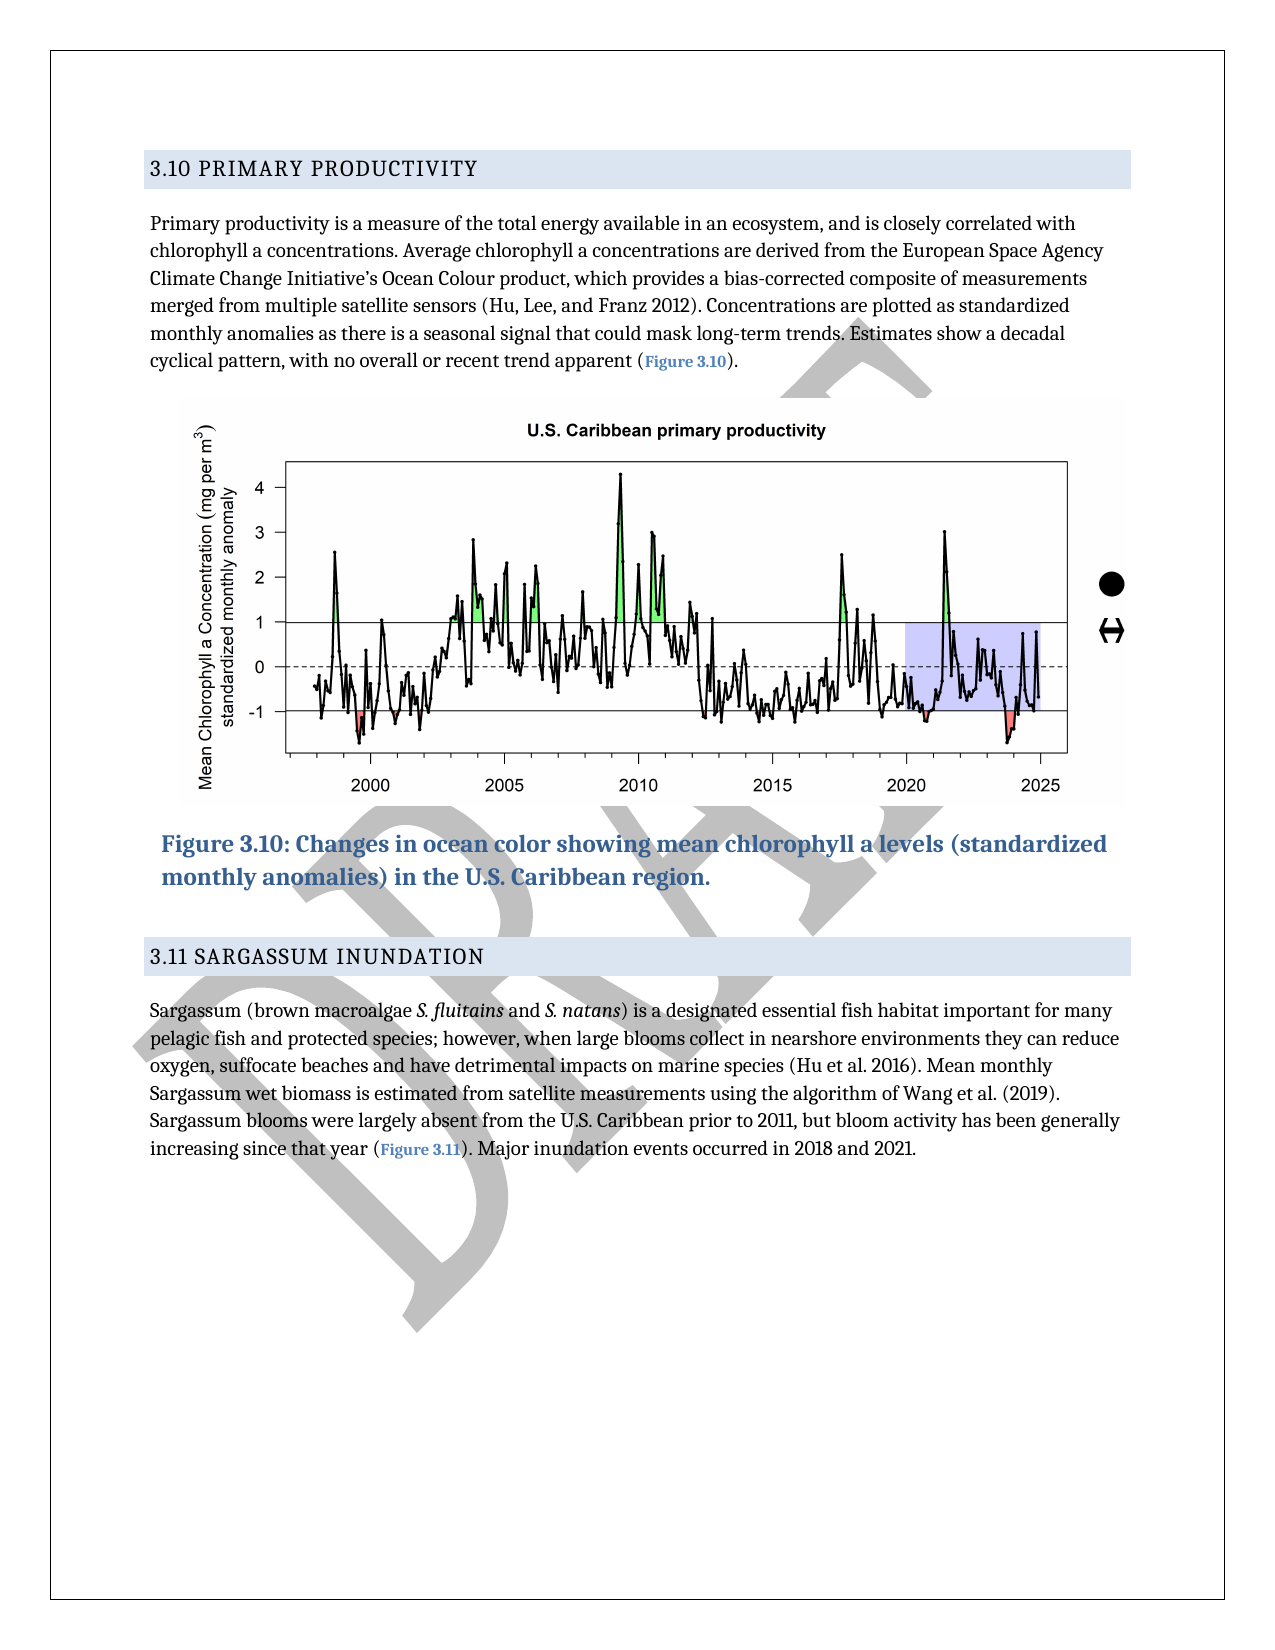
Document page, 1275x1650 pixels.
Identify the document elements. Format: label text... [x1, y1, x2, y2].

subtitle 3.10 Primary productivity [150, 156, 1125, 183]
table_header Figure 3.10: Changes in ocean color showing mean chlorophyll a levels (standardized monthly anomalies) in the U.S. Caribbean region. [150, 395, 1125, 916]
subtitle 3.11 Sargassum inundation [150, 944, 1125, 970]
picture [180, 398, 1125, 806]
text Primary productivity is a measure of the total energy available in an ecosystem, and is closely correlated with chlorophyll a concentrations. Average chlorophyll a concentrations are derived from the European Space Agency Climate Change Initiative’s Ocean Colour product, which provides a bias-corrected composite of measurements merged from multiple satellite sensors (Hu, Lee, and Franz 2012). Concentrations are plotted as standardized monthly anomalies as there is a seasonal signal that could mask long-term trends. Estimates show a decadal cyclical pattern, with no overall or recent trend apparent (Figure 3.10). [150, 211, 1125, 373]
text Sargassum (brown macroalgae S. fluitains and S. natans) is a designated essential fish habitat important for many pelagic fish and protected species; however, when large blooms collect in nearshore environments they can reduce oxygen, suffocate beaches and have detrimental impacts on marine species (Hu et al. 2016). Mean monthly Sargassum wet biomass is estimated from satellite measurements using the algorithm of Wang et al. (2019). Sargassum blooms were largely absent from the U.S. Caribbean prior to 2011, but bloom activity has been generally increasing since that year (Figure 3.11). Major inundation events occurred in 2018 and 2021. [150, 999, 1125, 1160]
